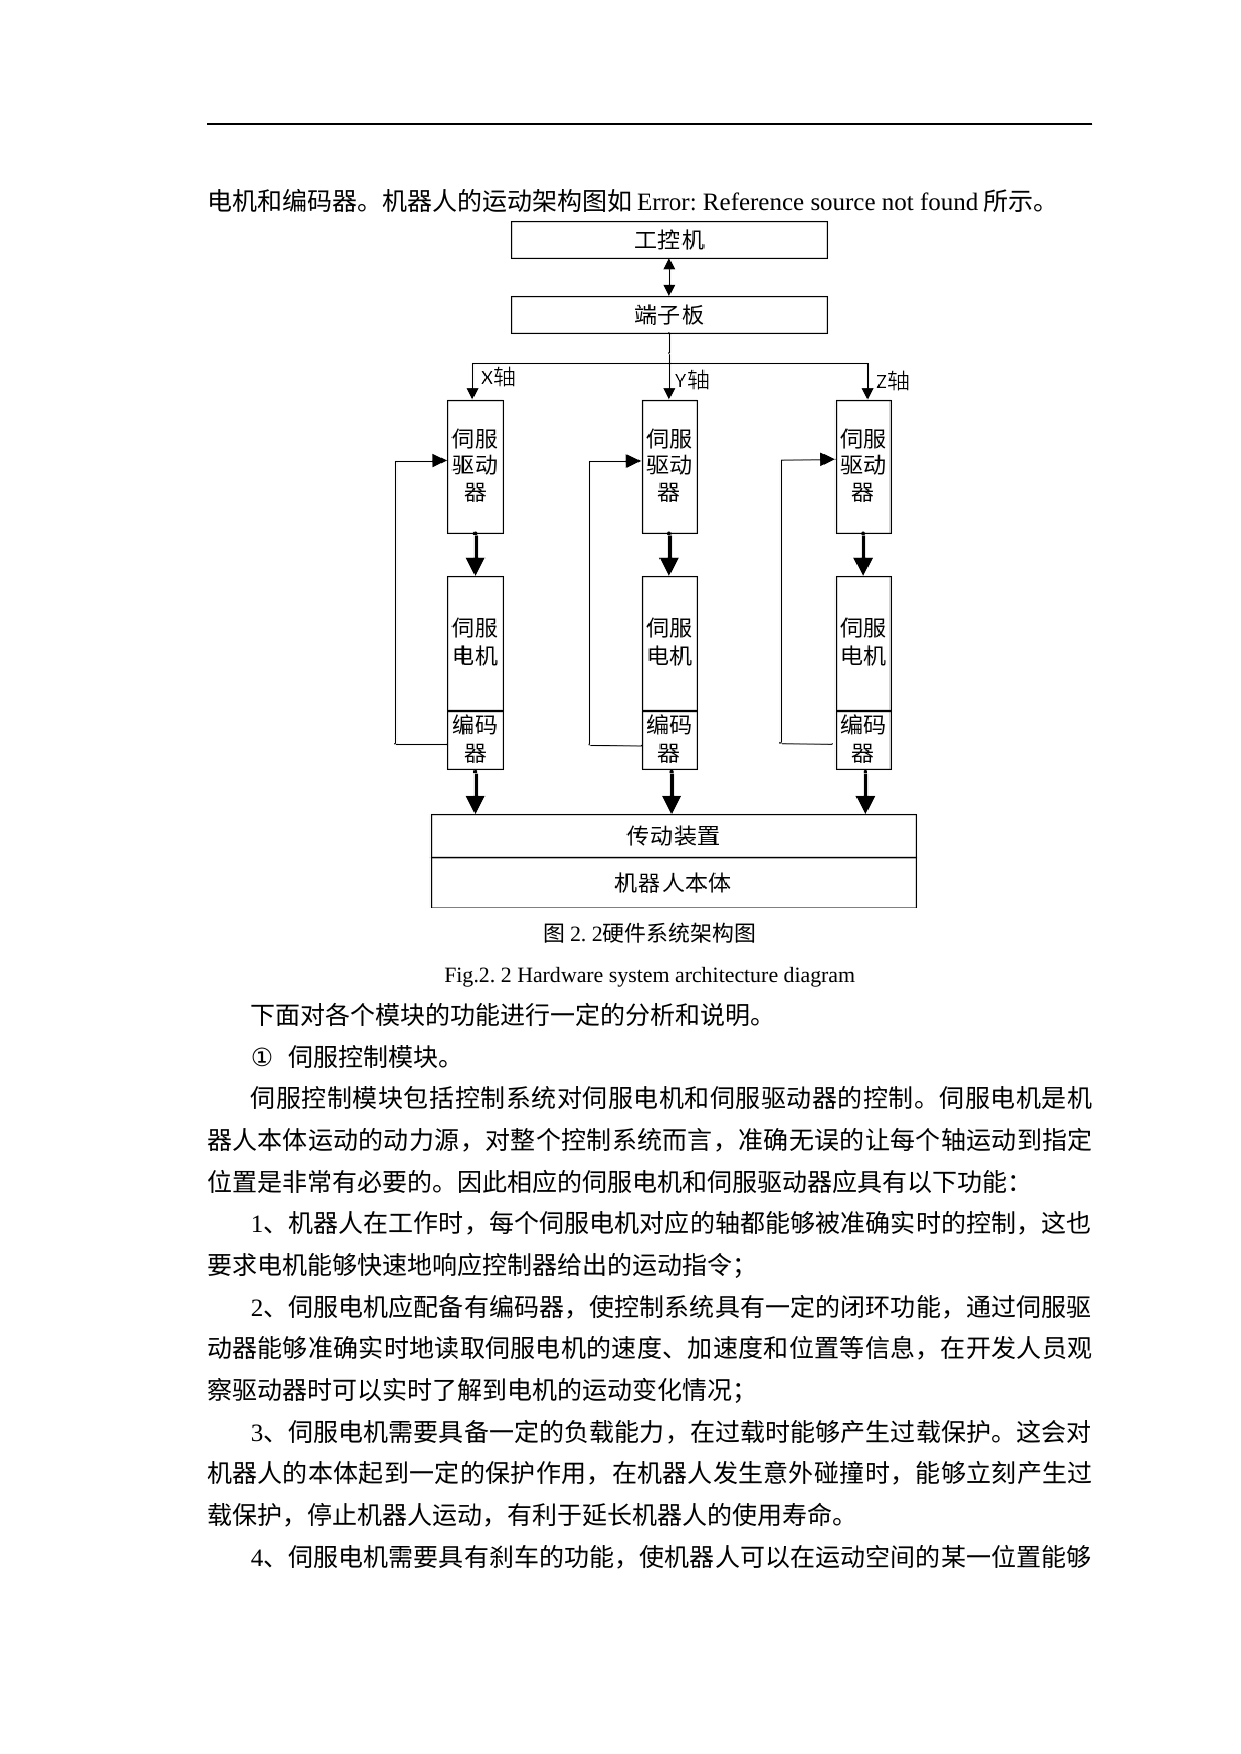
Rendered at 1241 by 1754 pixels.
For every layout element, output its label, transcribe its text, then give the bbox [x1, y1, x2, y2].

text 1、机器人在工作时，每个伺服电机对应的轴都能够被准确实时的控制，这也要求电机能够快速地响应控制器给出的运动指令； [207, 1199, 1092, 1283]
text 下面对各个模块的功能进行一定的分析和说明。 [207, 991, 1092, 1033]
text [207, 1533, 1092, 1574]
text 2、伺服电机应配备有编码器，使控制系统具有一定的闭环功能，通过伺服驱动器能够准确实时地读取伺服电机的速度、加速度和位置等信息，在开发人员观察驱动器时可以实时了解到电机的运动变化情况； [207, 1283, 1092, 1408]
text 图2. 2硬件系统架构图 [229, 908, 1071, 949]
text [207, 177, 1092, 219]
text Fig.2. 2 Hardware system architecture diagram [229, 949, 1071, 991]
list 伺服控制模块。 [251, 1033, 1092, 1074]
text 3、伺服电机需要具备一定的负载能力，在过载时能够产生过载保护。这会对机器人的本体起到一定的保护作用，在机器人发生意外碰撞时，能够立刻产生过载保护，停止机器人运动，有利于延长机器人的使用寿命。 [207, 1408, 1092, 1533]
text 伺服控制模块包括控制系统对伺服电机和伺服驱动器的控制。伺服电机是机器人本体运动的动力源，对整个控制系统而言，准确无误的让每个轴运动到指定位置是非常有必要的。因此相应的伺服电机和伺服驱动器应具有以下功能： [207, 1074, 1092, 1199]
